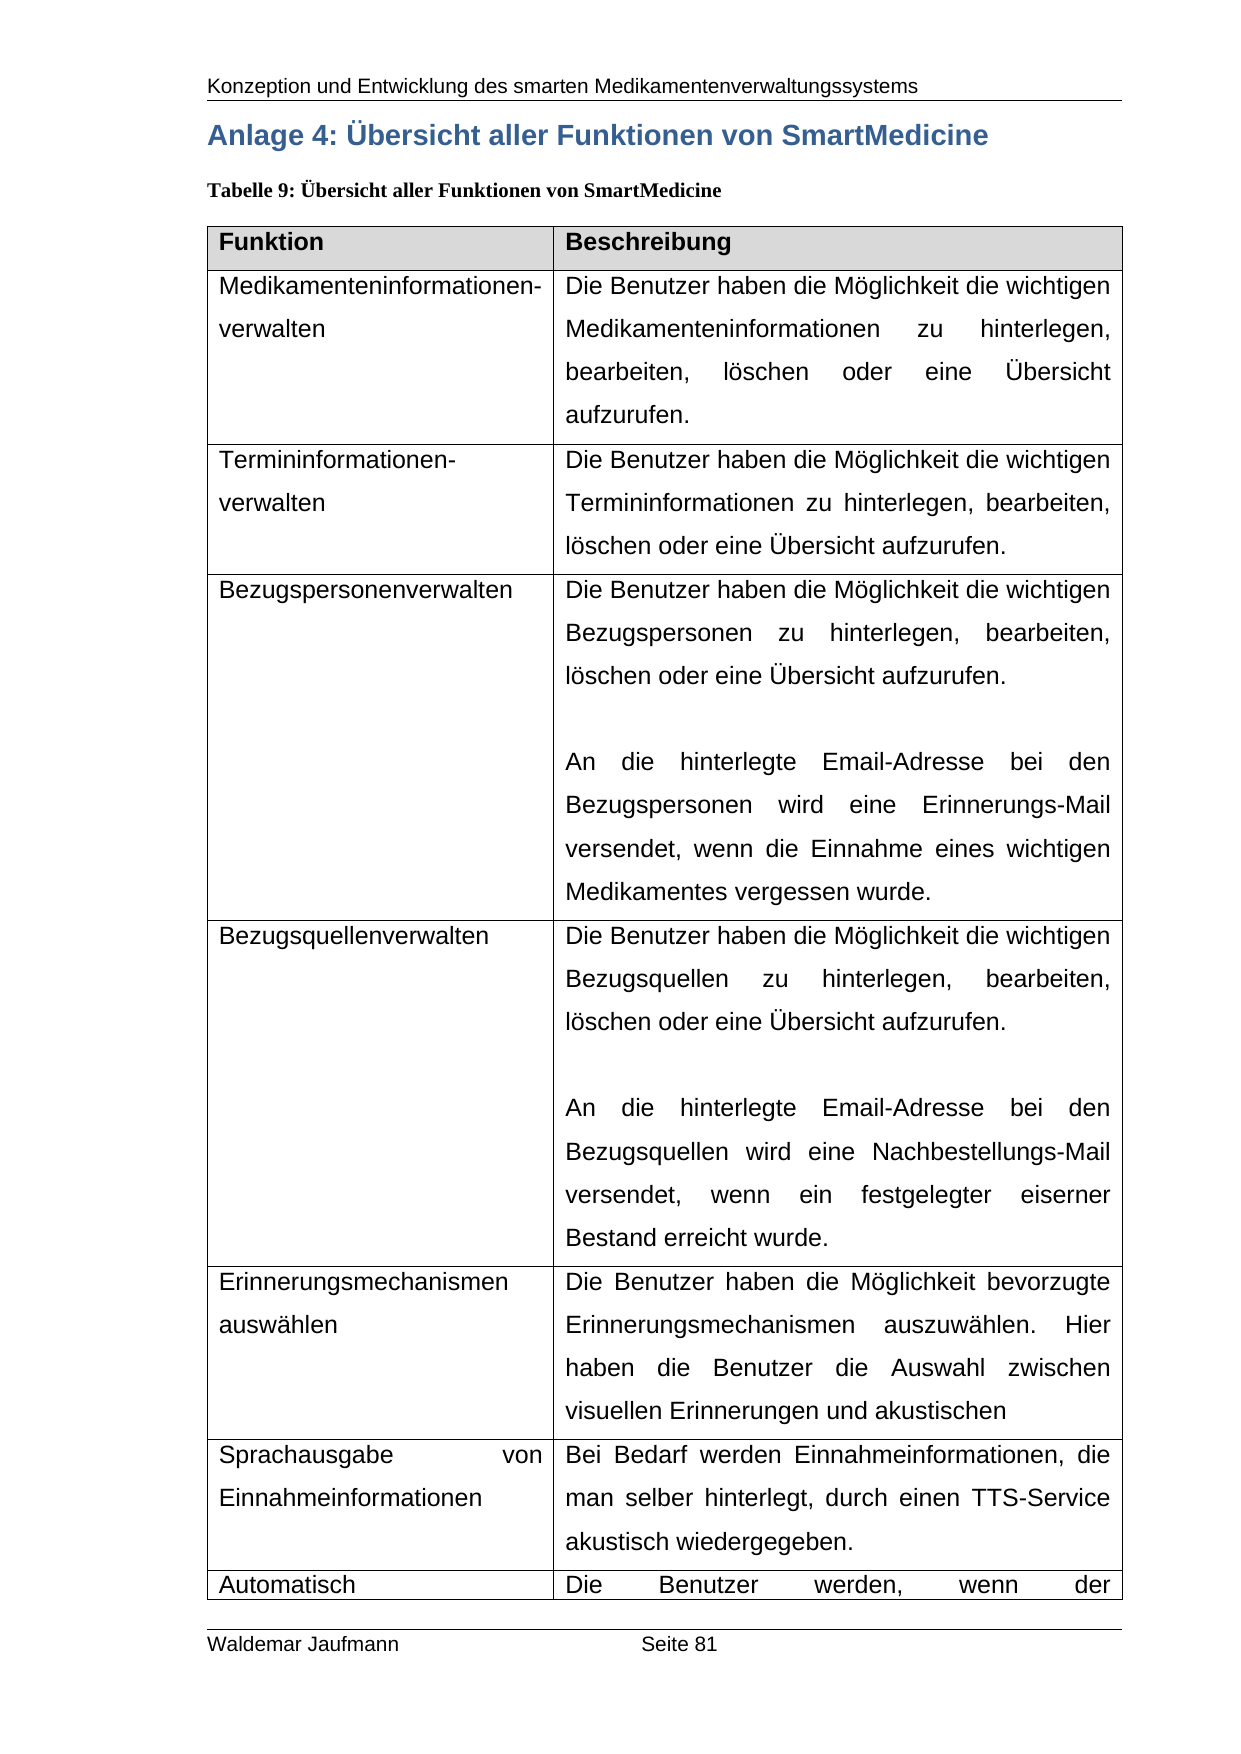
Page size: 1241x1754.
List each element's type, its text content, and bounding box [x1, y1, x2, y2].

table_cell Die Benutzer haben die Möglichkeit bevorzugte Erinnerungsmechanismen auszuwählen. Hier haben die Benutzer die Auswahl zwischen visuellen Erinnerungen und akustischen [554, 1267, 1122, 1439]
table_header Funktion [208, 227, 553, 270]
table_header Beschreibung [554, 227, 1122, 270]
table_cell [554, 1571, 1122, 1599]
table_cell Termininformationen-verwalten [208, 445, 553, 574]
table_cell Erinnerungsmechanismen auswählen [208, 1267, 553, 1439]
table_cell Bei Bedarf werden Einnahmeinformationen, die man selber hinterlegt, durch einen TTS-Service akustisch wiedergegeben. [554, 1440, 1122, 1569]
table_cell Bezugspersonenverwalten [208, 575, 553, 920]
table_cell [208, 1571, 553, 1599]
table_cell Die Benutzer haben die Möglichkeit die wichtigen Termininformationen zu hinterlegen, bearbeiten, löschen oder eine Übersicht aufzurufen. [554, 445, 1122, 574]
table_cell Die Benutzer haben die Möglichkeit die wichtigen Bezugspersonen zu hinterlegen, bearbeiten, löschen oder eine Übersicht aufzurufen. An die hinterlegte Email-Adresse bei den Bezugspersonen wird eine Erinnerungs-Mail versendet, wenn die Einnahme eines wichtigen Medikamentes vergessen wurde. [554, 575, 1122, 920]
table_cell Die Benutzer haben die Möglichkeit die wichtigen Medikamenteninformationen zu hinterlegen, bearbeiten, löschen oder eine Übersicht aufzurufen. [554, 271, 1122, 443]
table_cell Die Benutzer haben die Möglichkeit die wichtigen Bezugsquellen zu hinterlegen, bearbeiten, löschen oder eine Übersicht aufzurufen. An die hinterlegte Email-Adresse bei den Bezugsquellen wird eine Nachbestellungs-Mail versendet, wenn ein festgelegter eiserner Bestand erreicht wurde. [554, 921, 1122, 1266]
table_cell Sprachausgabe von Einnahmeinformationen [208, 1440, 553, 1569]
table_cell Medikamenteninformationen-verwalten [208, 271, 553, 443]
text Anlage 4: Übersicht aller Funktionen von SmartMedicine [207, 118, 1122, 152]
table_cell Bezugsquellenverwalten [208, 921, 553, 1266]
